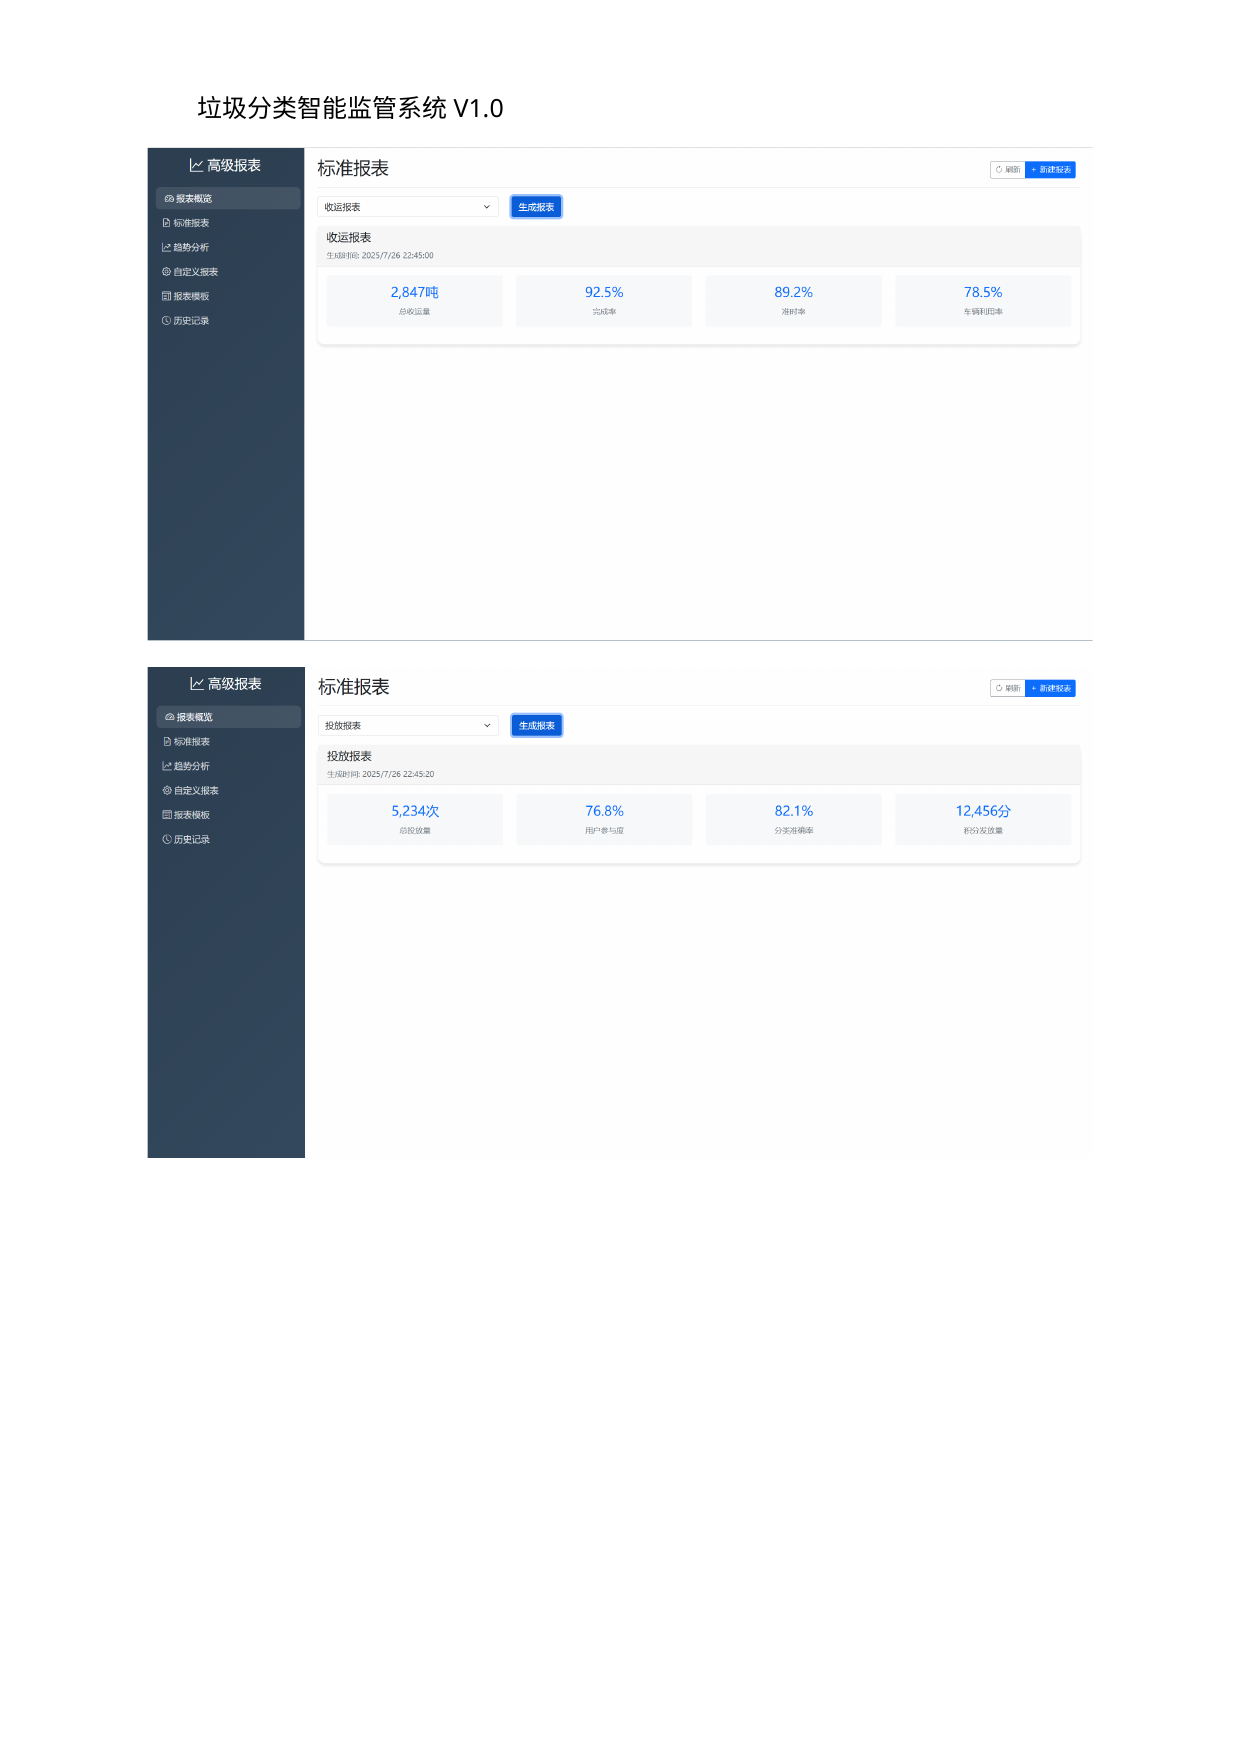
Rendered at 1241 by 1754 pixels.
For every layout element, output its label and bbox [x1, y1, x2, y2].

picture [147, 147, 1093, 641]
picture [147, 667, 1093, 1158]
